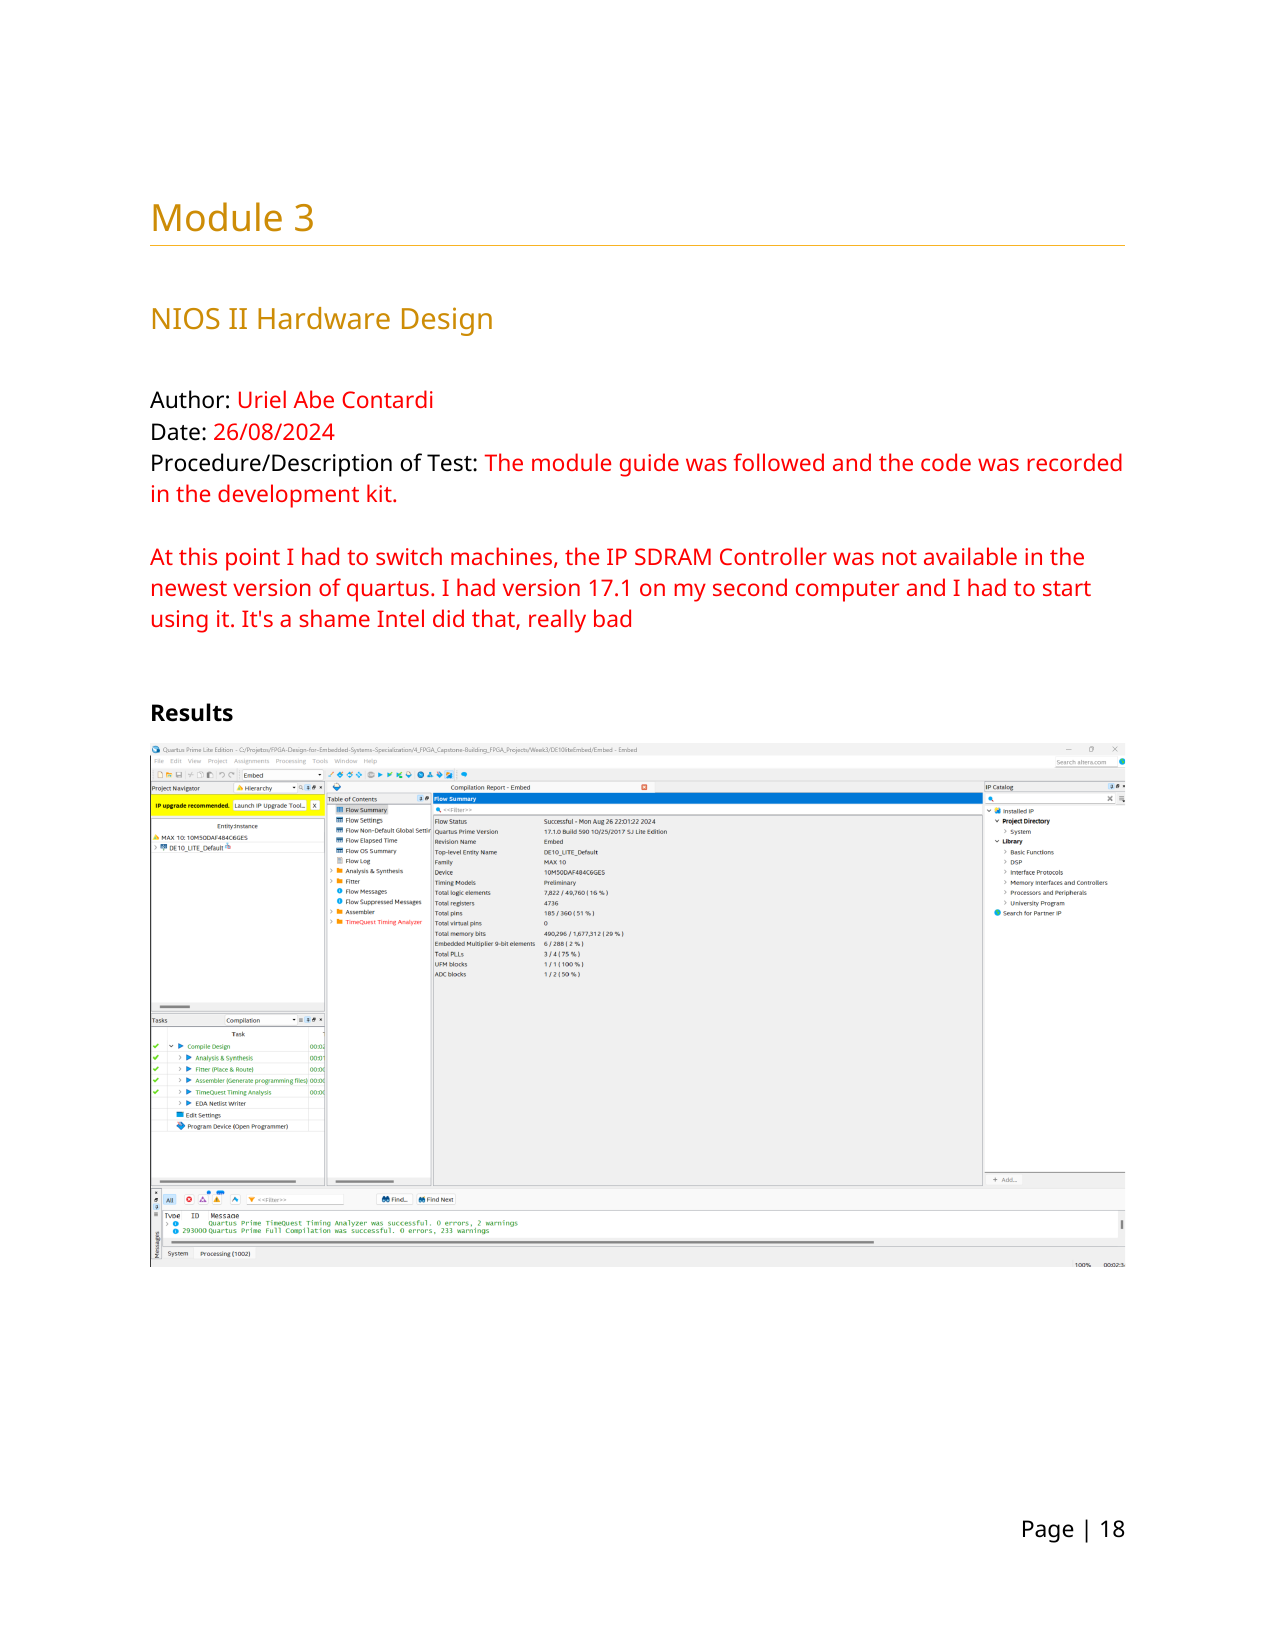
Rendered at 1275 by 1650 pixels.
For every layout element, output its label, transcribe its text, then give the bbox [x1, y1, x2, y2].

subtitle NIOS II Hardware Design [150, 298, 1125, 338]
text Date: 26/08/2024 [150, 416, 1125, 447]
text Procedure/Description of Test: The module guide was followed and the code was recorded in the development kit. [150, 447, 1125, 509]
text At this point I had to switch machines, the IP SDRAM Controller was not available in the newest version of quartus. I had version 17.1 on my second computer and I had to start using it. It's a shame Intel did that, really bad [150, 541, 1125, 634]
text Author: Uriel Abe Contardi [150, 384, 1125, 416]
subtitle Module 3 [150, 192, 1125, 245]
picture [150, 743, 1125, 1267]
text Results [150, 697, 1125, 728]
